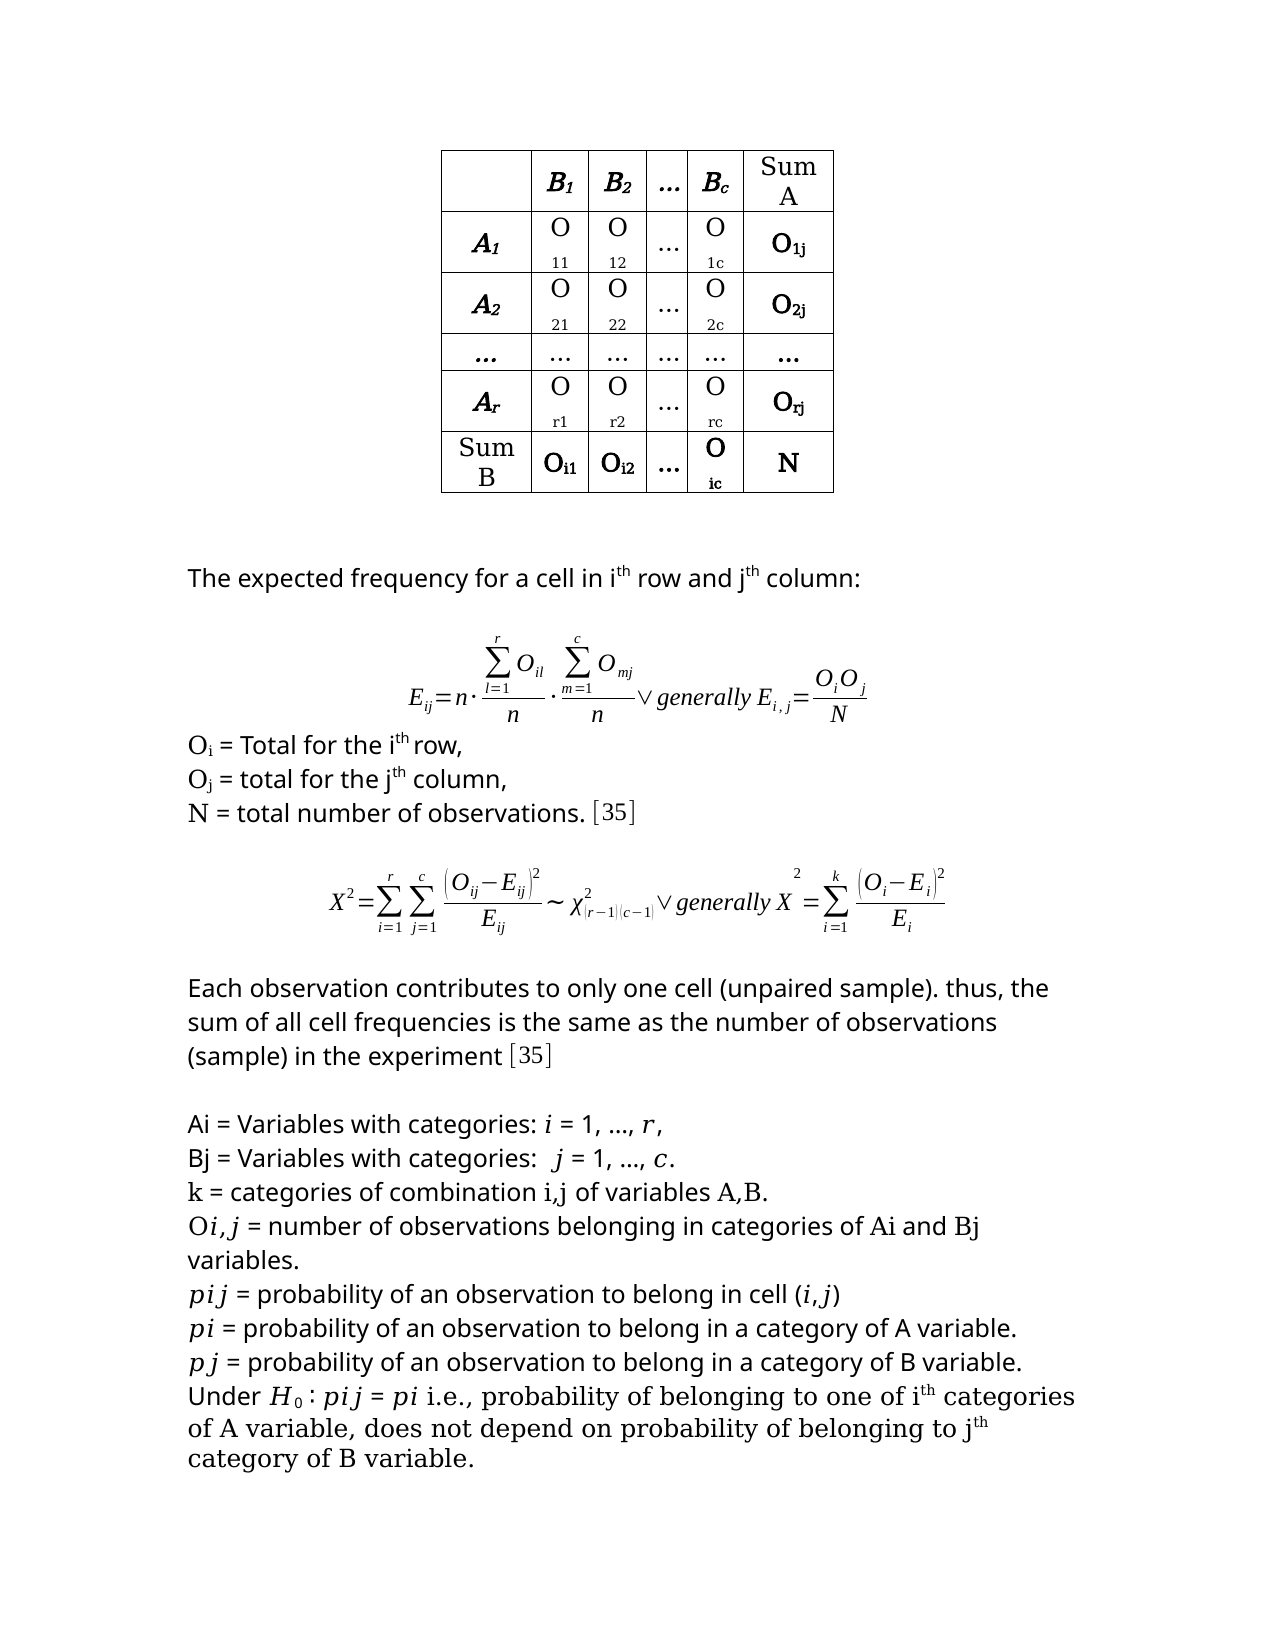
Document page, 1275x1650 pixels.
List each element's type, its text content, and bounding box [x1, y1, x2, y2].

text N = total number of observations. [187, 796, 1087, 830]
table_cell A2 [442, 273, 531, 333]
table_header B1 [532, 151, 588, 211]
table_cell Oic [688, 432, 743, 492]
table_cell O2j [744, 273, 833, 333]
table_cell Sum B [442, 432, 531, 492]
table_cell Orc [688, 371, 743, 431]
table_cell O22 [589, 273, 646, 333]
table_cell Oi1 [532, 432, 588, 492]
text Each observation contributes to only one cell (unpaired sample). thus, the sum of all cell frequencies is the same as the number of observations (sample) in the experiment [187, 970, 1087, 1072]
table_cell O1c [688, 212, 743, 272]
text Oi = Total for the ith row, [187, 728, 1087, 762]
table_cell Orj [744, 371, 833, 431]
table_cell … [647, 212, 687, 272]
table_cell … [442, 334, 531, 369]
table_header Sum A [744, 151, 833, 211]
text 𝑝𝑗 = probability of an observation to belong in a category of B variable. [187, 1345, 1087, 1379]
table_cell O21 [532, 273, 588, 333]
table_header … [647, 151, 687, 211]
table_header Bc [688, 151, 743, 211]
table_cell … [532, 334, 588, 369]
table_cell A1 [442, 212, 531, 272]
table_cell … [589, 334, 646, 369]
text The expected frequency for a cell in ith row and jth column: [187, 561, 1087, 595]
table_cell O2c [688, 273, 743, 333]
table_header B2 [589, 151, 646, 211]
table_cell … [688, 334, 743, 369]
table_cell O11 [532, 212, 588, 272]
table_cell … [647, 371, 687, 431]
table_cell … [647, 334, 687, 369]
table_cell O1j [744, 212, 833, 272]
text Oj = total for the jth column, [187, 762, 1087, 796]
table_cell Or1 [532, 371, 588, 431]
text 𝑝𝑖 = probability of an observation to belong in a category of A variable. [187, 1311, 1087, 1345]
table_cell N [744, 432, 833, 492]
text k = categories of combination i,j of variables A,B. [187, 1174, 1087, 1209]
table_cell … [647, 432, 687, 492]
table_cell Oi2 [589, 432, 646, 492]
table_header [442, 151, 531, 211]
text Ai = Variables with categories: 𝑖 = 1, …, 𝑟, [187, 1106, 1087, 1141]
text Ο𝑖,𝑗 = number of observations belonging in categories of Ai and Bj variables. [187, 1209, 1087, 1277]
table_cell Or2 [589, 371, 646, 431]
table_cell Ar [442, 371, 531, 431]
table_cell O12 [589, 212, 646, 272]
table_cell … [744, 334, 833, 369]
text Bj = Variables with categories: 𝑗 = 1, …, 𝑐. [187, 1141, 1087, 1174]
text Under 𝐻0 ∶ 𝑝𝑖𝑗 = 𝑝𝑖 i.e., probability of belonging to one of ith categories of A variable, does not depend on probability of belonging to jth category of B variable. [187, 1379, 1087, 1473]
text 𝑝𝑖𝑗 = probability of an observation to belong in cell (𝑖,𝑗) [187, 1277, 1087, 1311]
table_cell … [647, 273, 687, 333]
